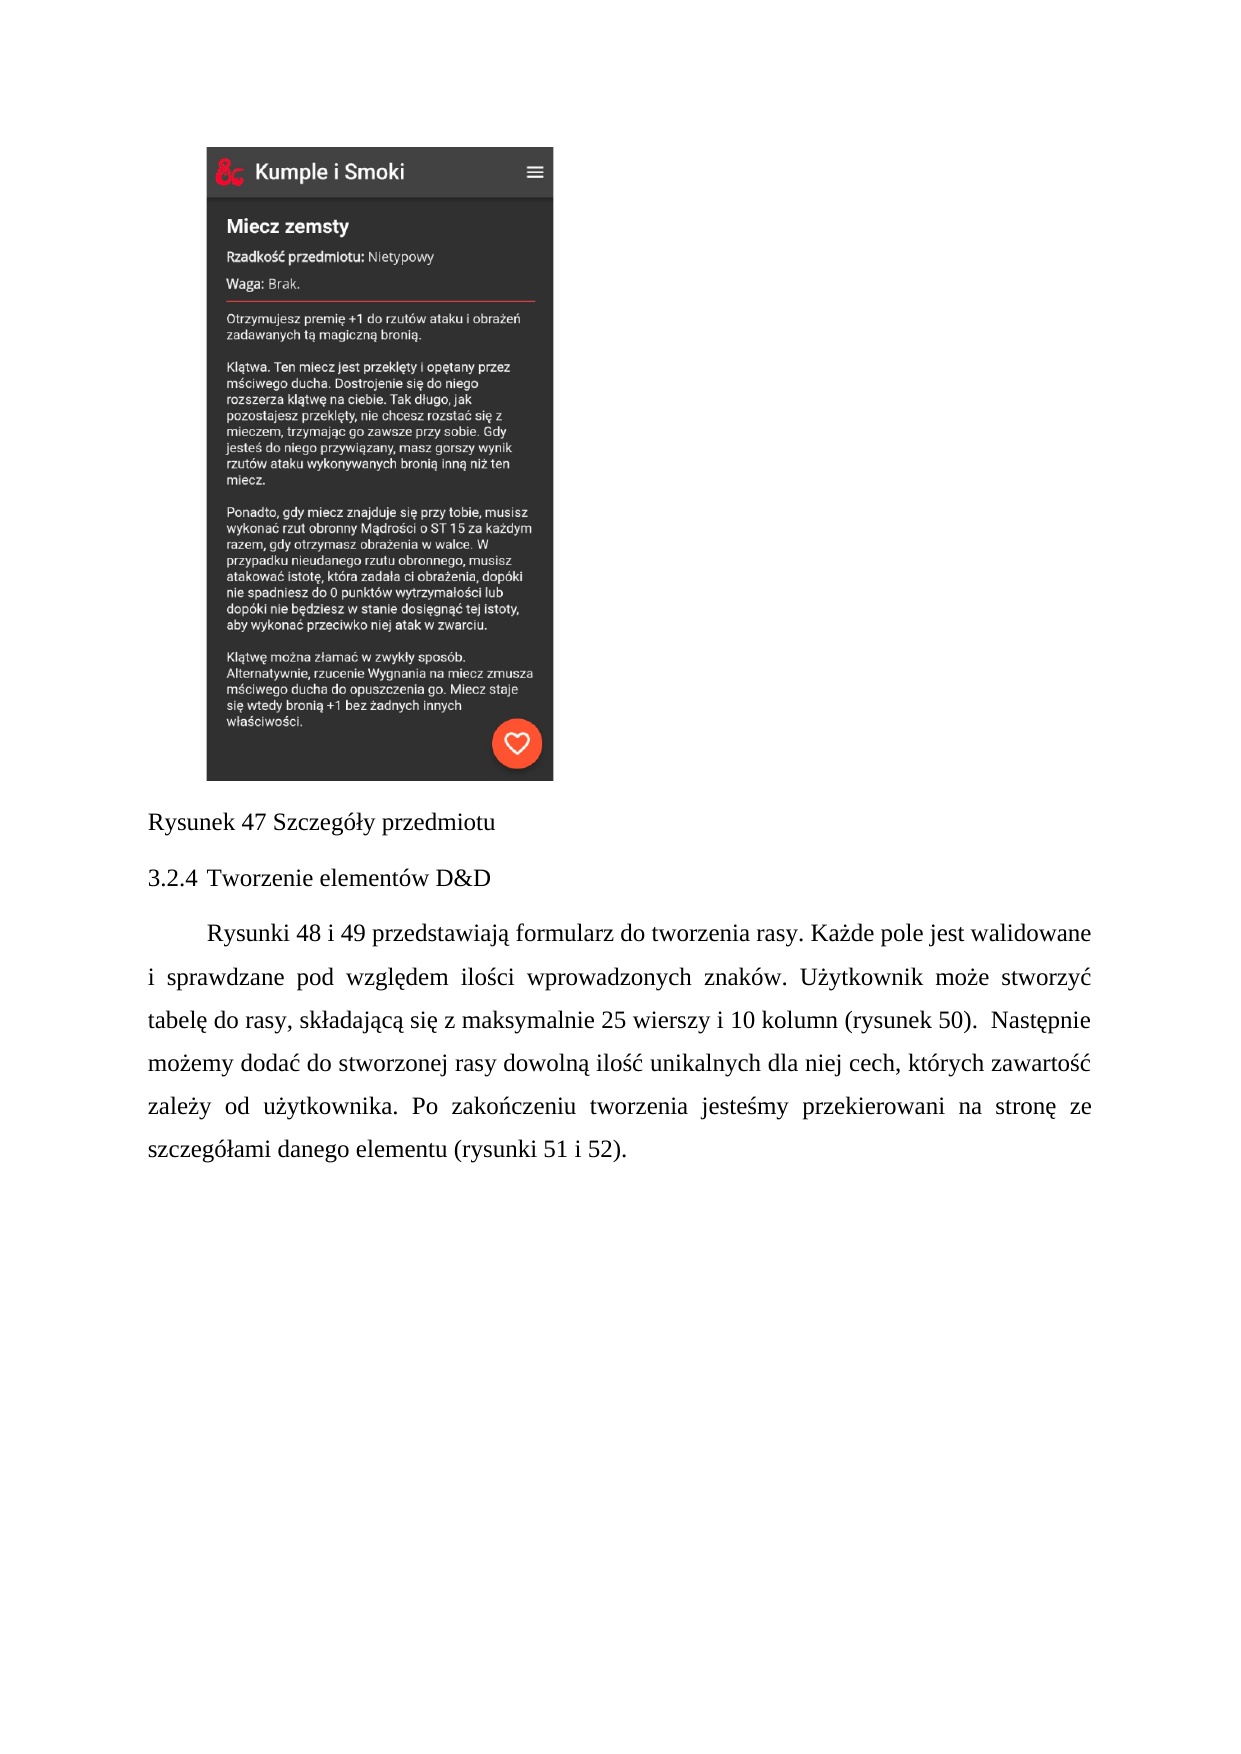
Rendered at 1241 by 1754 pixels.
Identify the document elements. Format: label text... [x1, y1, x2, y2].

text Rysunki 48 i 49 przedstawiają formularz do tworzenia rasy. Każde pole jest walidowane i sprawdzane pod względem ilości wprowadzonych znaków. Użytkownik może stworzyć tabelę do rasy, składającą się z maksymalnie 25 wierszy i 10 kolumn (rysunek 50). Następnie możemy dodać do stworzonej rasy dowolną ilość unikalnych dla niej cech, których zawartość zależy od użytkownika. Po zakończeniu tworzenia jesteśmy przekierowani na stronę ze szczegółami danego elementu (rysunki 51 i 52). [148, 918, 1093, 1163]
subtitle Tworzenie elementów D&D [148, 863, 1093, 892]
picture [206, 147, 554, 781]
text Rysunek 47 Szczegóły przedmiotu [148, 807, 1093, 836]
